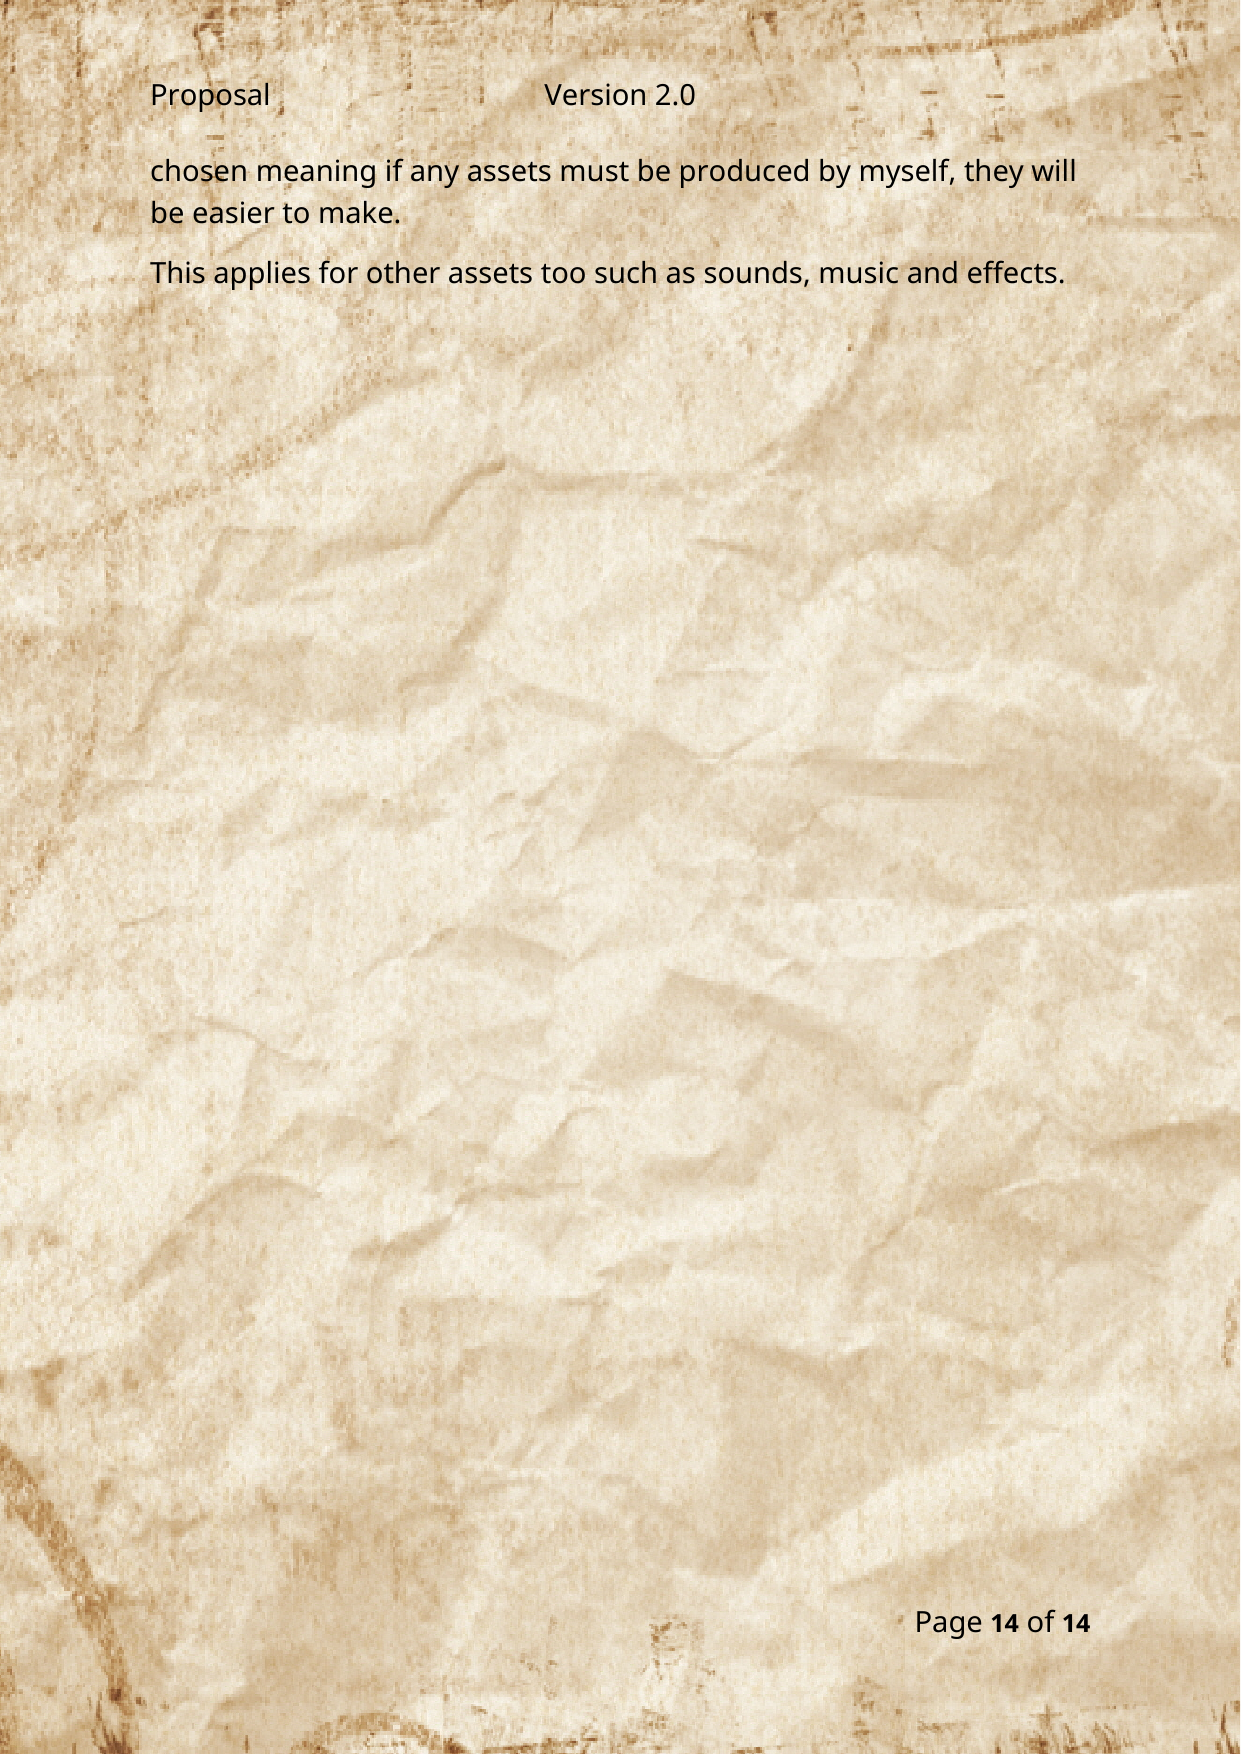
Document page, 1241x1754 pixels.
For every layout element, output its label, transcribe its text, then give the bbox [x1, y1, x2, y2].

picture [0, 0, 1241, 1754]
text This applies for other assets too such as sounds, music and effects. [150, 252, 1090, 292]
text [150, 150, 1090, 232]
